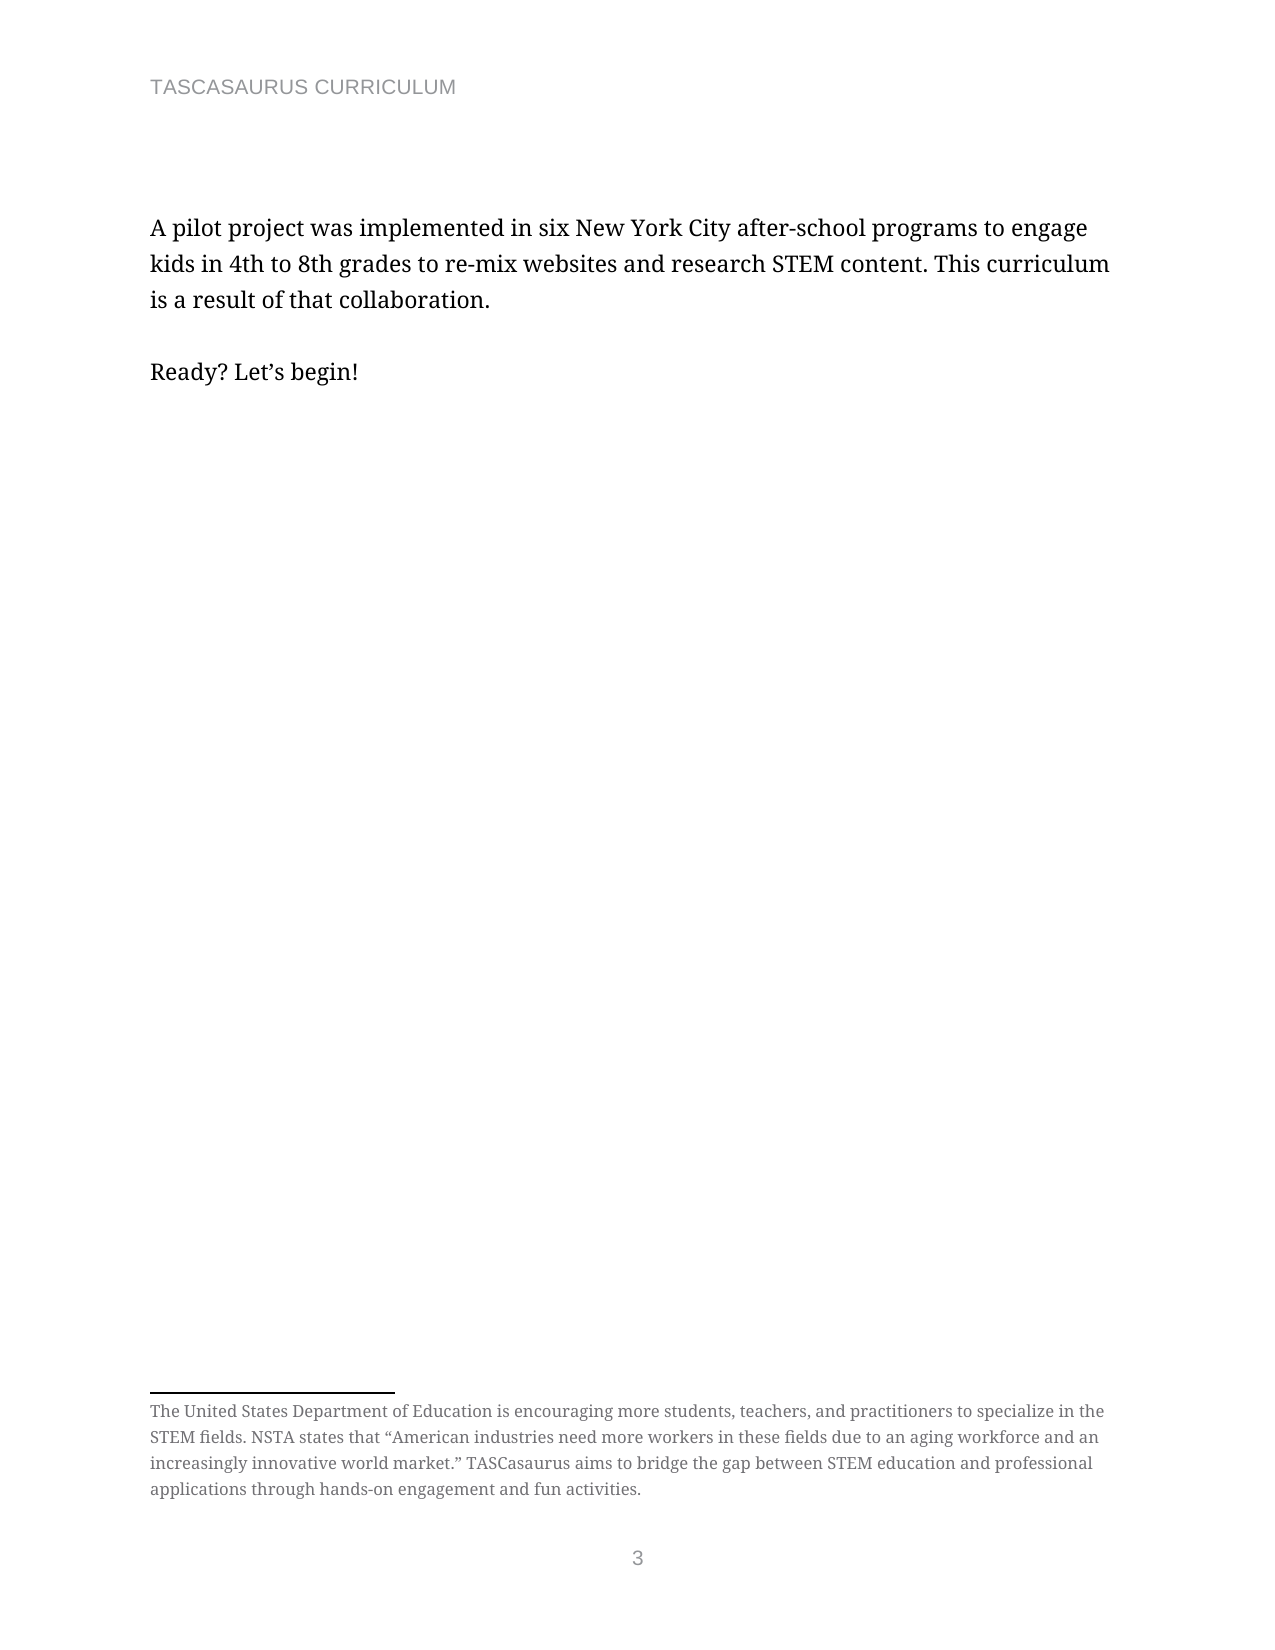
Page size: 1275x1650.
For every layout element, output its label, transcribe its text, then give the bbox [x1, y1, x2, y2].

text A pilot project was implemented in six New York City after-school programs to engage kids in 4th to 8th grades to re-mix websites and research STEM content. This curriculum is a result of that collaboration. [150, 212, 1125, 315]
text Ready? Let’s begin! [150, 356, 1125, 387]
